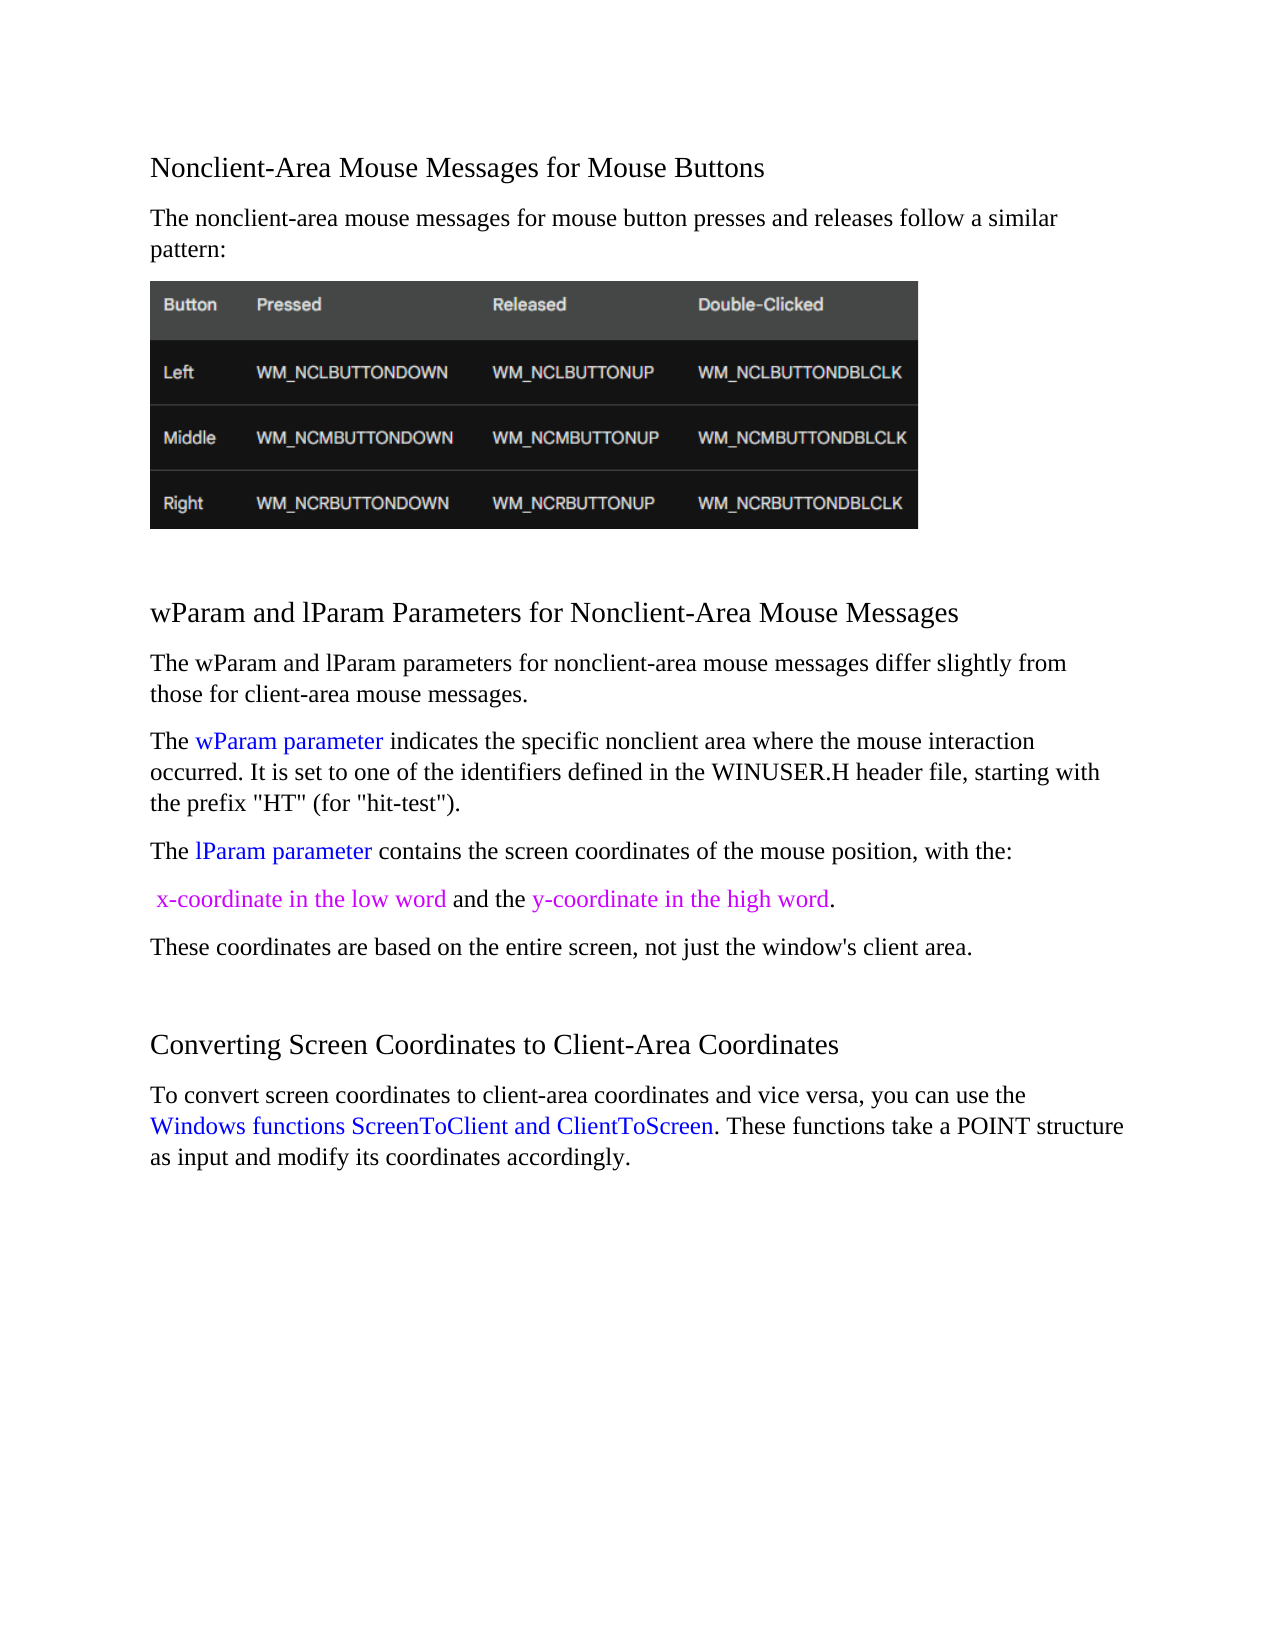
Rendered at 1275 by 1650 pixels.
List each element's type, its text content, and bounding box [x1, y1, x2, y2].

text x-coordinate in the low word and the y-coordinate in the high word. [150, 884, 1125, 913]
text To convert screen coordinates to client-area coordinates and vice versa, you can use the Windows functions ScreenToClient and ClientToScreen. These functions take a POINT structure as input and modify its coordinates accordingly. [150, 1080, 1125, 1171]
text The lParam parameter contains the screen coordinates of the mouse position, with the: [150, 836, 1125, 865]
text Converting Screen Coordinates to Client-Area Coordinates [150, 1027, 1125, 1061]
text The wParam parameter indicates the specific nonclient area where the mouse interaction occurred. It is set to one of the identifiers defined in the WINUSER.H header file, starting with the prefix "HT" (for "hit-test"). [150, 726, 1125, 817]
text wParam and lParam Parameters for Nonclient-Area Mouse Messages [150, 595, 1125, 628]
text These coordinates are based on the entire screen, not just the window's client area. [150, 932, 1125, 960]
picture [150, 281, 919, 529]
text Nonclient-Area Mouse Messages for Mouse Buttons [150, 150, 1125, 183]
text The nonclient-area mouse messages for mouse button presses and releases follow a similar pattern: [150, 203, 1125, 263]
text The wParam and lParam parameters for nonclient-area mouse messages differ slightly from those for client-area mouse messages. [150, 648, 1125, 707]
